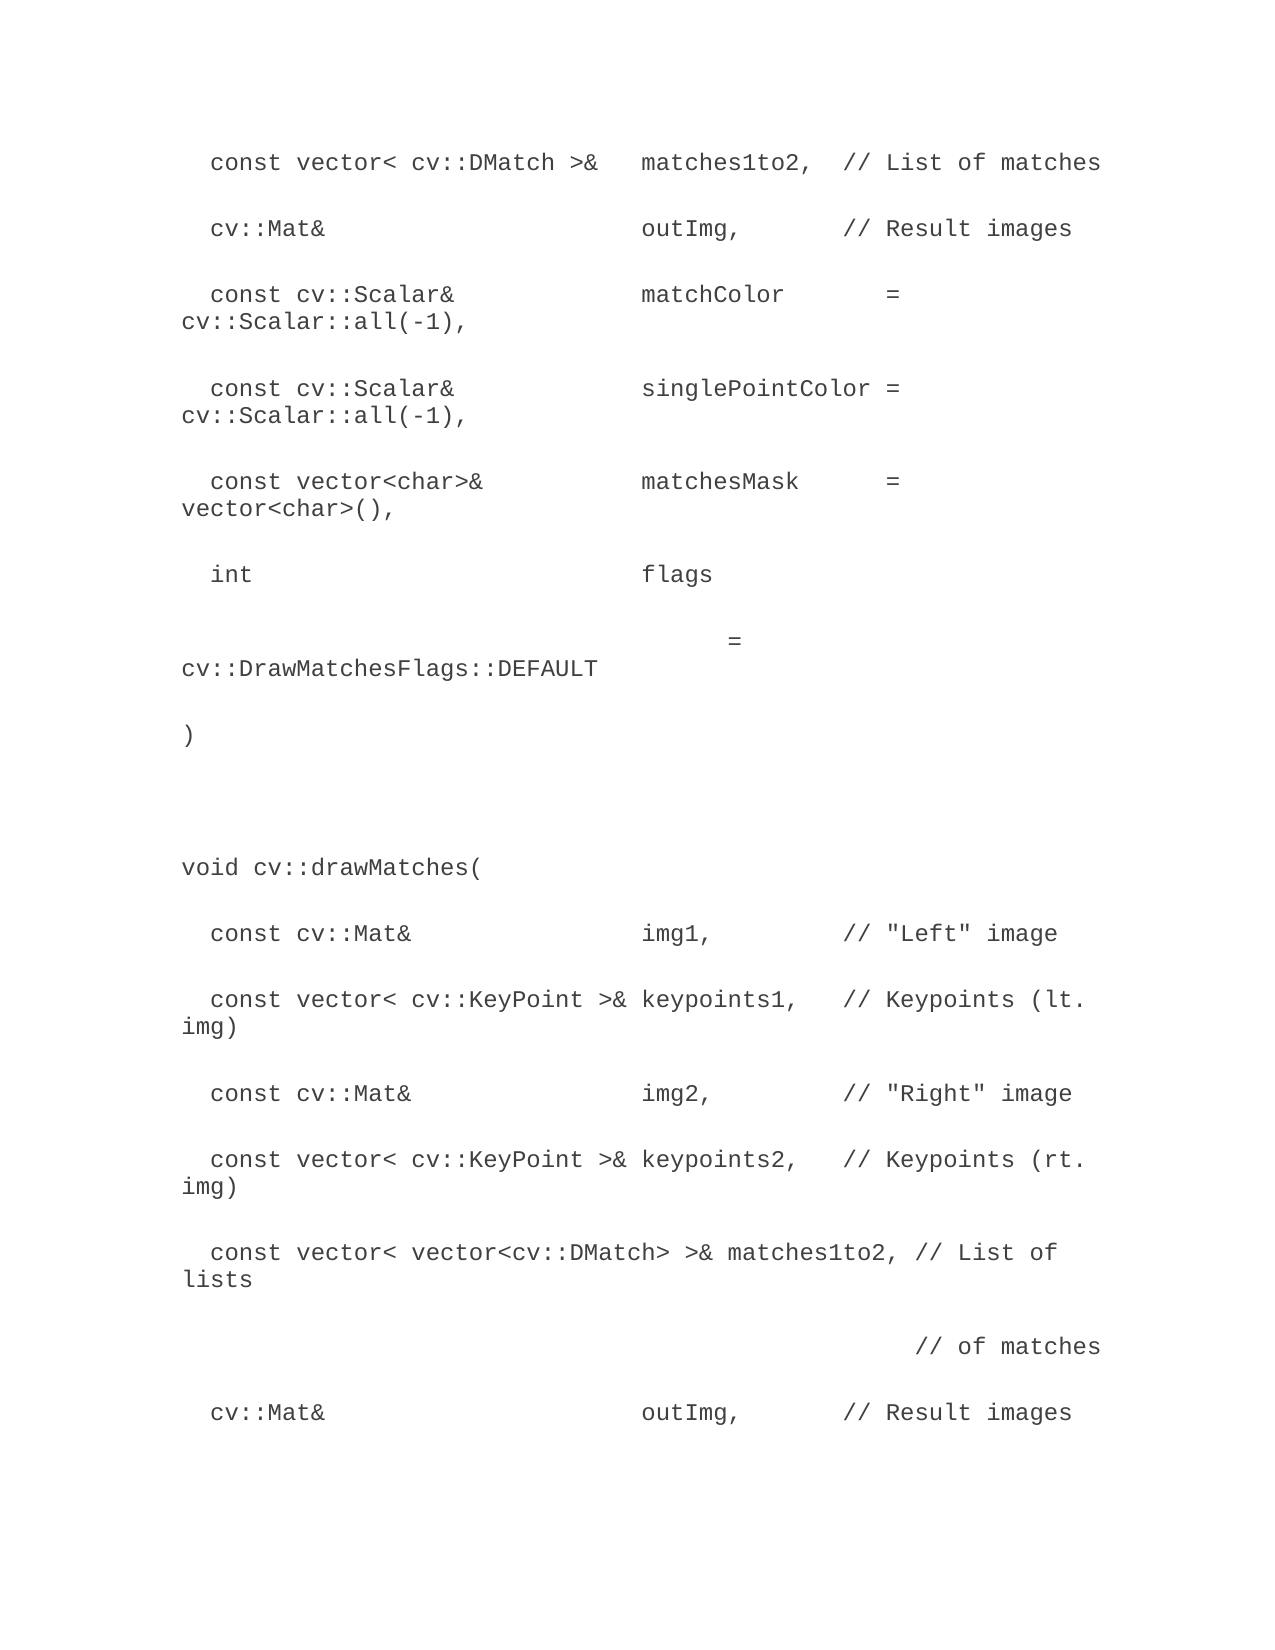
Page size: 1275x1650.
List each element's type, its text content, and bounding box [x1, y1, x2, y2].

text const cv::Scalar& singlePointColor = cv::Scalar::all(-1), [181, 376, 1125, 430]
text const vector< cv::DMatch >& matches1to2, // List of matches [181, 150, 1125, 177]
text const cv::Mat& img2, // "Right" image [181, 1081, 1125, 1108]
text // of matches [181, 1334, 1125, 1361]
text const cv::Scalar& matchColor = cv::Scalar::all(-1), [181, 282, 1125, 337]
text int flags [181, 563, 1125, 590]
text cv::Mat& outImg, // Result images [181, 1400, 1125, 1427]
text void cv::drawMatches( [181, 855, 1125, 882]
text const vector< cv::KeyPoint >& keypoints2, // Keypoints (rt. img) [181, 1147, 1125, 1202]
text const vector< cv::KeyPoint >& keypoints1, // Keypoints (lt. img) [181, 987, 1125, 1042]
text const cv::Mat& img1, // "Left" image [181, 921, 1125, 948]
text cv::Mat& outImg, // Result images [181, 216, 1125, 243]
text ) [181, 722, 1125, 750]
text const vector< vector<cv::DMatch> >& matches1to2, // List of lists [181, 1241, 1125, 1295]
text const vector<char>& matchesMask = vector<char>(), [181, 469, 1125, 524]
text = cv::DrawMatchesFlags::DEFAULT [181, 629, 1125, 683]
